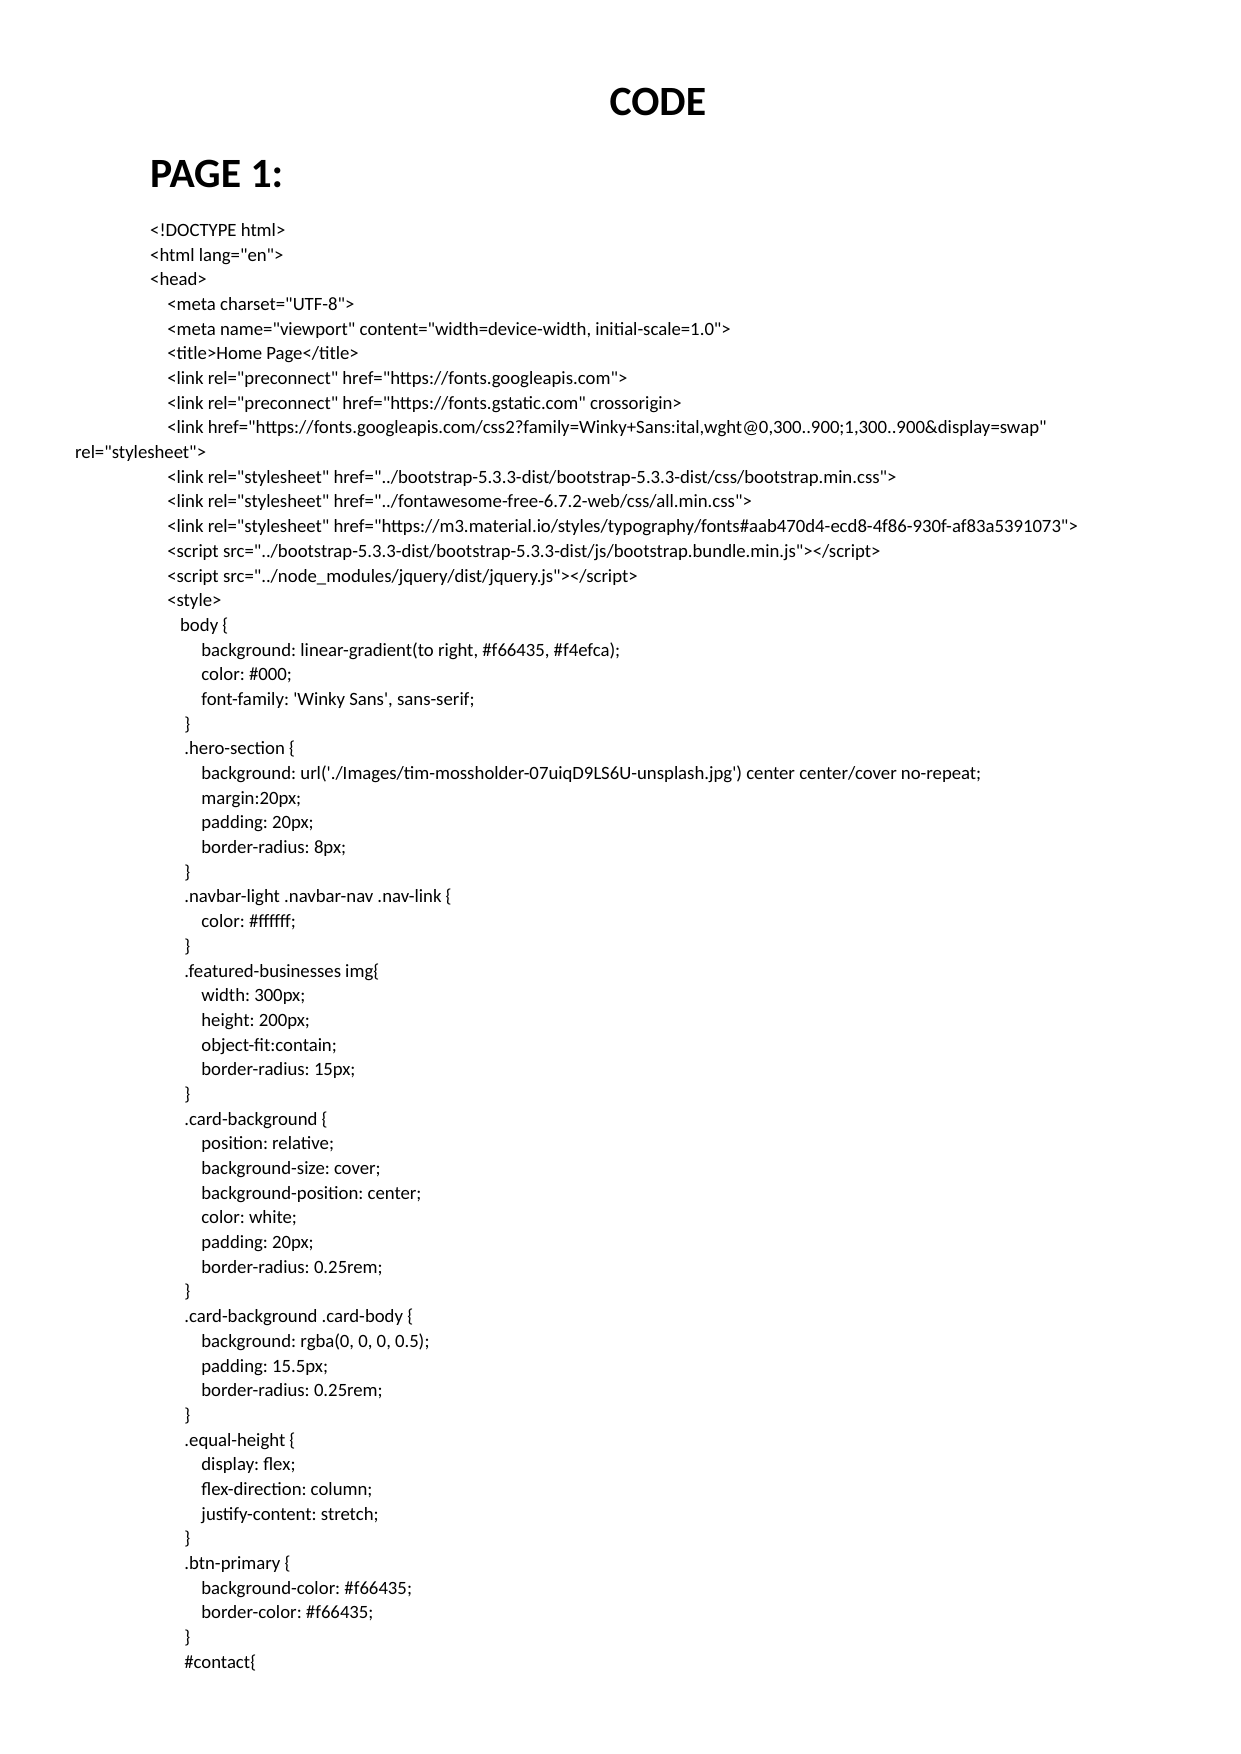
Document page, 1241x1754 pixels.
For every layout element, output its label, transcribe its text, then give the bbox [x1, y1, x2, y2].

text font-family: 'Winky Sans', sans-serif; [75, 687, 1165, 710]
text <link href="https://fonts.googleapis.com/css2?family=Winky+Sans:ital,wght@0,300..900;1,300..900&display=swap" rel="stylesheet"> [75, 416, 1165, 463]
text <meta name="viewport" content="width=device-width, initial-scale=1.0"> [75, 317, 1165, 340]
text } [75, 1625, 1165, 1648]
text padding: 15.5px; [75, 1354, 1165, 1377]
text #contact{ [75, 1650, 1165, 1673]
text border-radius: 8px; [75, 835, 1165, 858]
text .featured-businesses img{ [75, 959, 1165, 982]
text background: url('./Images/tim-mossholder-07uiqD9LS6U-unsplash.jpg') center center/cover no-repeat; [75, 761, 1165, 784]
text color: #000; [75, 662, 1165, 685]
text } [75, 1527, 1165, 1549]
text } [75, 934, 1165, 957]
text <link rel="preconnect" href="https://fonts.googleapis.com"> [75, 366, 1165, 389]
text background-color: #f66435; [75, 1576, 1165, 1599]
text background-position: center; [75, 1181, 1165, 1204]
text <!DOCTYPE html> [75, 218, 1165, 241]
text padding: 20px; [75, 1230, 1165, 1253]
text background-size: cover; [75, 1156, 1165, 1179]
text <meta charset="UTF-8"> [75, 292, 1165, 315]
text flex-direction: column; [75, 1477, 1165, 1500]
text CODE [75, 75, 1165, 126]
text <script src="../bootstrap-5.3.3-dist/bootstrap-5.3.3-dist/js/bootstrap.bundle.min.js"></script> [75, 539, 1165, 562]
text color: white; [75, 1206, 1165, 1228]
text } [75, 860, 1165, 883]
text background: rgba(0, 0, 0, 0.5); [75, 1329, 1165, 1352]
text <html lang="en"> [75, 243, 1165, 266]
text <link rel="stylesheet" href="https://m3.material.io/styles/typography/fonts#aab470d4-ecd8-4f86-930f-af83a5391073"> [75, 514, 1165, 537]
text .card-background .card-body { [75, 1304, 1165, 1327]
text height: 200px; [75, 1008, 1165, 1031]
text } [75, 1403, 1165, 1426]
text border-radius: 0.25rem; [75, 1378, 1165, 1401]
text width: 300px; [75, 983, 1165, 1006]
text <script src="../node_modules/jquery/dist/jquery.js"></script> [75, 564, 1165, 587]
text <link rel="preconnect" href="https://fonts.gstatic.com" crossorigin> [75, 391, 1165, 414]
text } [75, 1082, 1165, 1105]
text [75, 1601, 1165, 1623]
text object-fit:contain; [75, 1033, 1165, 1056]
text .equal-height { [75, 1428, 1165, 1451]
text <style> [75, 588, 1165, 611]
text <head> [75, 267, 1165, 290]
text PAGE 1: [75, 147, 1165, 197]
text <title>Home Page</title> [75, 342, 1165, 364]
text display: flex; [75, 1452, 1165, 1475]
text .hero-section { [75, 737, 1165, 759]
text margin:20px; [75, 786, 1165, 809]
text <link rel="stylesheet" href="../fontawesome-free-6.7.2-web/css/all.min.css"> [75, 490, 1165, 513]
text .btn-primary { [75, 1551, 1165, 1574]
text .card-background { [75, 1107, 1165, 1130]
text border-radius: 15px; [75, 1057, 1165, 1080]
text padding: 20px; [75, 811, 1165, 833]
text background: linear-gradient(to right, #f66435, #f4efca); [75, 638, 1165, 661]
text position: relative; [75, 1132, 1165, 1154]
text } [75, 1280, 1165, 1303]
text } [75, 712, 1165, 735]
text .navbar-light .navbar-nav .nav-link { [75, 885, 1165, 908]
text border-radius: 0.25rem; [75, 1255, 1165, 1278]
text justify-content: stretch; [75, 1502, 1165, 1525]
text <link rel="stylesheet" href="../bootstrap-5.3.3-dist/bootstrap-5.3.3-dist/css/bootstrap.min.css"> [75, 465, 1165, 488]
text body { [75, 613, 1165, 636]
text color: #ffffff; [75, 909, 1165, 932]
